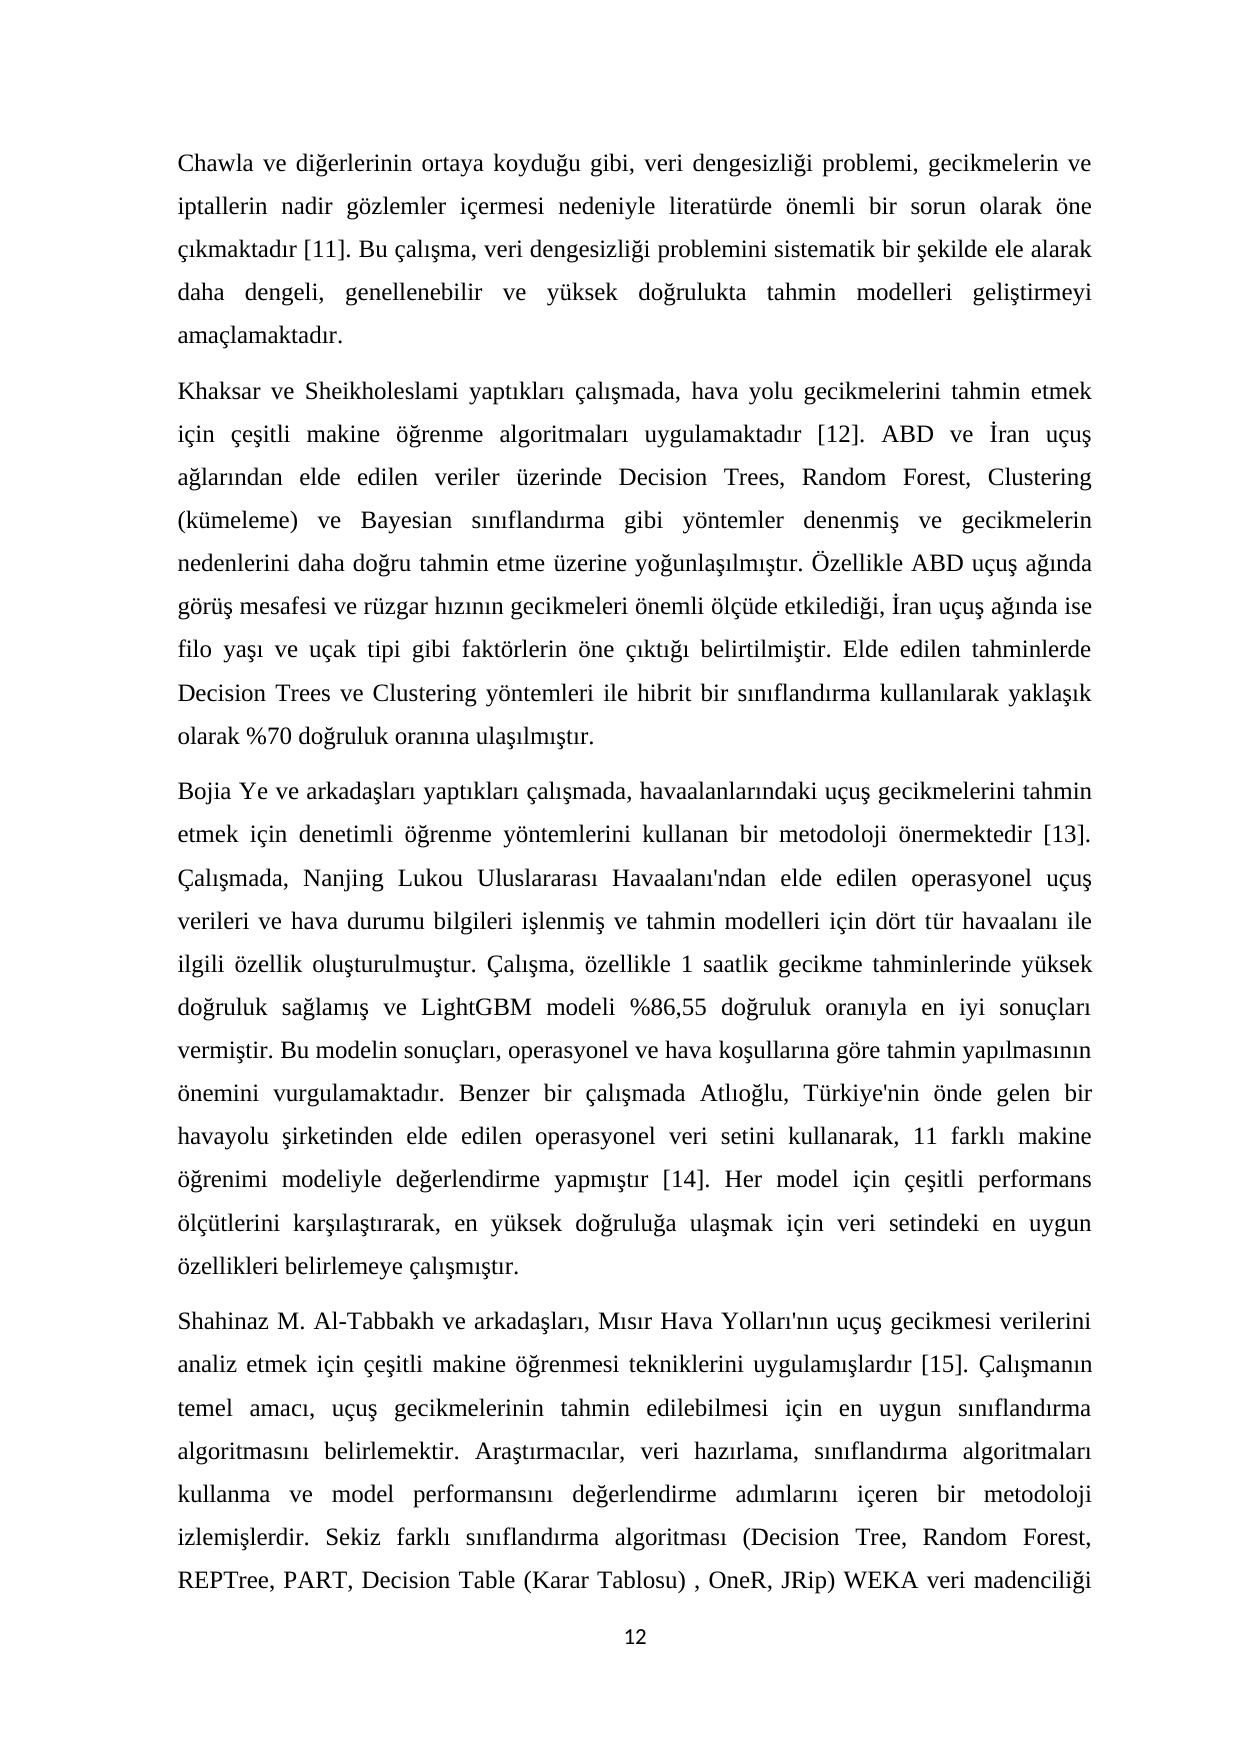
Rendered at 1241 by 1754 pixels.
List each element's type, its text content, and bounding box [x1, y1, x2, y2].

text Bojia Ye ve arkadaşları yaptıkları çalışmada, havaalanlarındaki uçuş gecikmelerini tahmin etmek için denetimli öğrenme yöntemlerini kullanan bir metodoloji önermektedir [13]. Çalışmada, Nanjing Lukou Uluslararası Havaalanı'ndan elde edilen operasyonel uçuş verileri ve hava durumu bilgileri işlenmiş ve tahmin modelleri için dört tür havaalanı ile ilgili özellik oluşturulmuştur. Çalışma, özellikle 1 saatlik gecikme tahminlerinde yüksek doğruluk sağlamış ve LightGBM modeli %86,55 doğruluk oranıyla en iyi sonuçları vermiştir. Bu modelin sonuçları, operasyonel ve hava koşullarına göre tahmin yapılmasının önemini vurgulamaktadır. Benzer bir çalışmada Atlıoğlu, Türkiye'nin önde gelen bir havayolu şirketinden elde edilen operasyonel veri setini kullanarak, 11 farklı makine öğrenimi modeliyle değerlendirme yapmıştır [14]. Her model için çeşitli performans ölçütlerini karşılaştırarak, en yüksek doğruluğa ulaşmak için veri setindeki en uygun özellikleri belirlemeye çalışmıştır. [177, 776, 1092, 1279]
text Chawla ve diğerlerinin ortaya koyduğu gibi, veri dengesizliği problemi, gecikmelerin ve iptallerin nadir gözlemler içermesi nedeniyle literatürde önemli bir sorun olarak öne çıkmaktadır [11]. Bu çalışma, veri dengesizliği problemini sistematik bir şekilde ele alarak daha dengeli, genellenebilir ve yüksek doğrulukta tahmin modelleri geliştirmeyi amaçlamaktadır. [177, 148, 1092, 349]
text Khaksar ve Sheikholeslami yaptıkları çalışmada, hava yolu gecikmelerini tahmin etmek için çeşitli makine öğrenme algoritmaları uygulamaktadır [12]. ABD ve İran uçuş ağlarından elde edilen veriler üzerinde Decision Trees, Random Forest, Clustering (kümeleme) ve Bayesian sınıflandırma gibi yöntemler denenmiş ve gecikmelerin nedenlerini daha doğru tahmin etme üzerine yoğunlaşılmıştır. Özellikle ABD uçuş ağında görüş mesafesi ve rüzgar hızının gecikmeleri önemli ölçüde etkilediği, İran uçuş ağında ise filo yaşı ve uçak tipi gibi faktörlerin öne çıktığı belirtilmiştir. Elde edilen tahminlerde Decision Trees ve Clustering yöntemleri ile hibrit bir sınıflandırma kullanılarak yaklaşık olarak %70 doğruluk oranına ulaşılmıştır. [177, 376, 1092, 749]
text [177, 1306, 1092, 1594]
